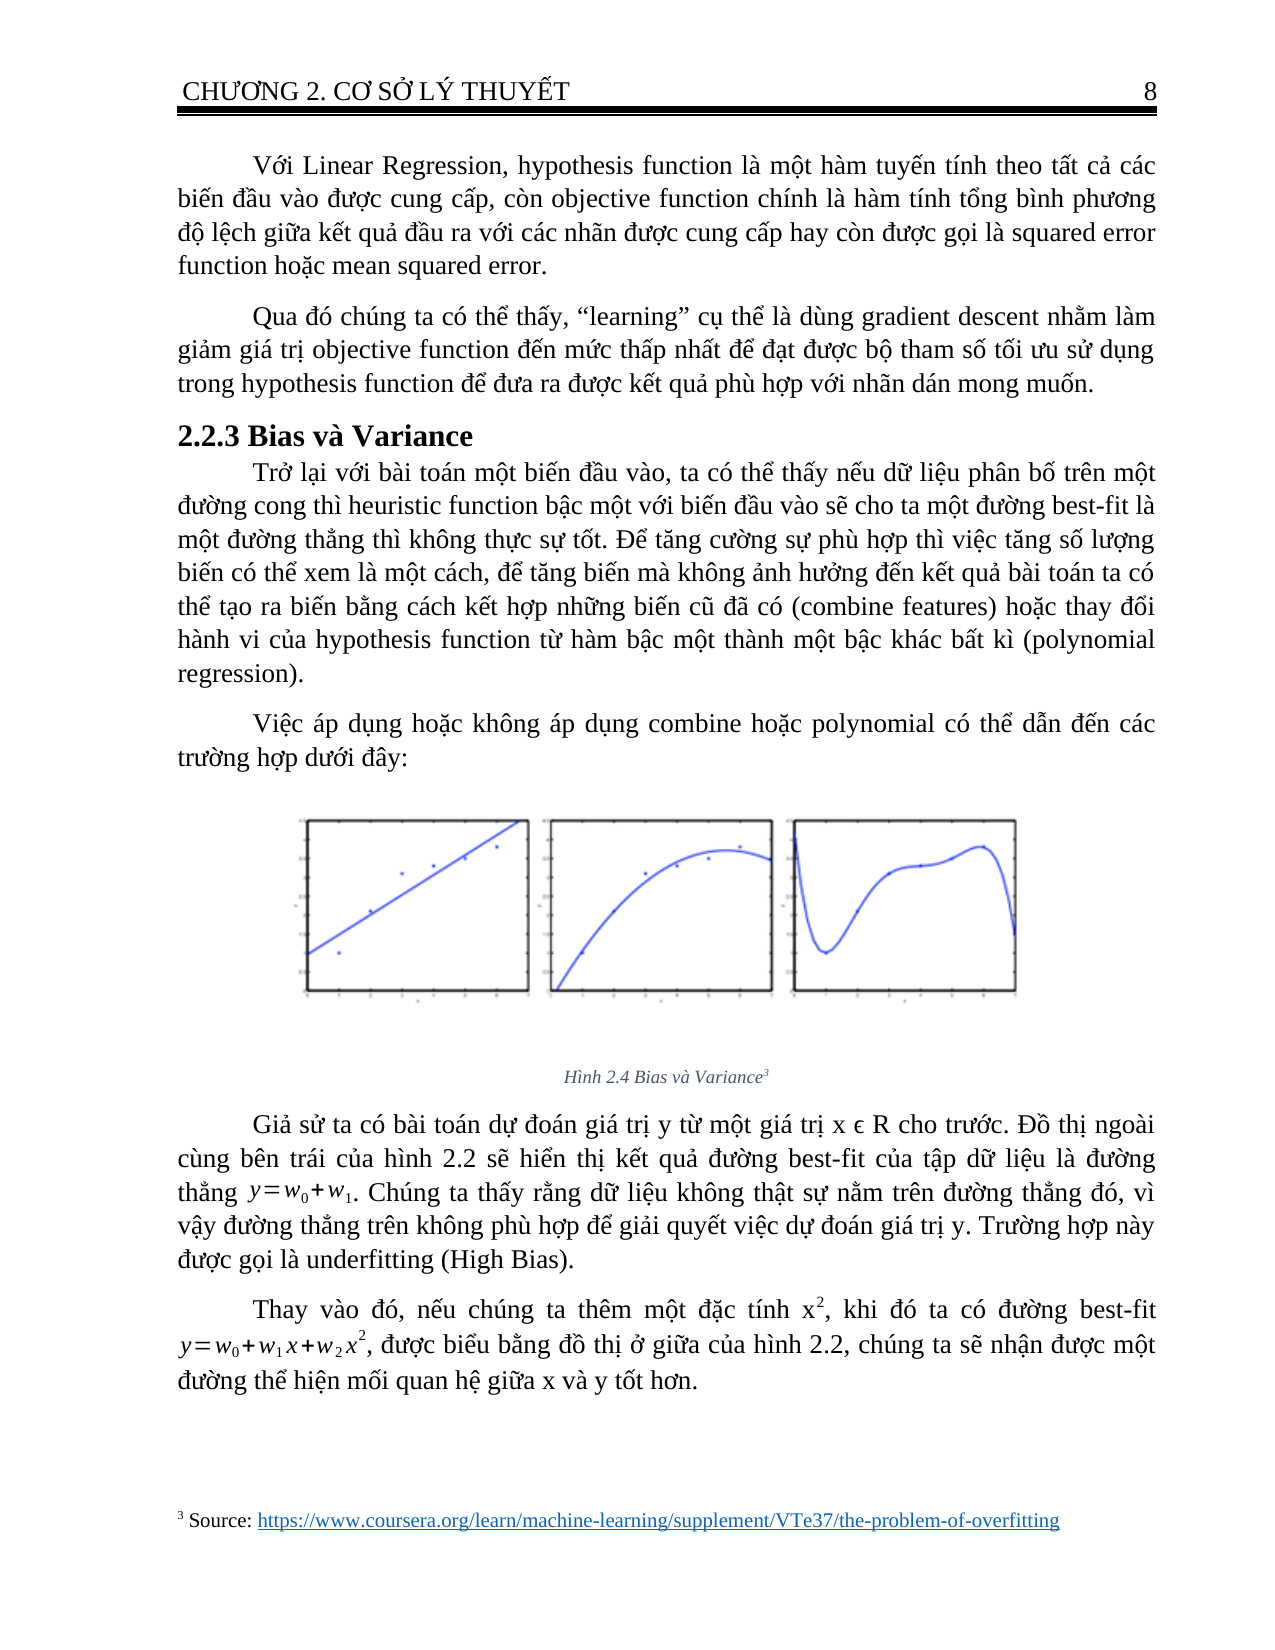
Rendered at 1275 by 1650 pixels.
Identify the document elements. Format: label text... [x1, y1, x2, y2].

subtitle 2.2.3 Bias và Variance [177, 417, 1157, 453]
text Trở lại với bài toán một biến đầu vào, ta có thể thấy nếu dữ liệu phân bố trên một đường cong thì heuristic function bậc một với biến đầu vào sẽ cho ta một đường best-fit là một đường thẳng thì không thực sự tốt. Để tăng cường sự phù hợp thì việc tăng số lượng biến có thể xem là một cách, để tăng biến mà không ảnh hưởng đến kết quả bài toán ta có thể tạo ra biến bằng cách kết hợp những biến cũ đã có (combine features) hoặc thay đổi hành vi của hypothesis function từ hàm bậc một thành một bậc khác bất kì (polynomial regression). [177, 456, 1157, 688]
text Với Linear Regression, hypothesis function là một hàm tuyến tính theo tất cả các biến đầu vào được cung cấp, còn objective function chính là hàm tính tổng bình phương độ lệch giữa kết quả đầu ra với các nhãn được cung cấp hay còn được gọi là squared error function hoặc mean squared error. [177, 149, 1157, 281]
text Qua đó chúng ta có thể thấy, “learning” cụ thể là dùng gradient descent nhằm làm giảm giá trị objective function đến mức thấp nhất để đạt được bộ tham số tối ưu sử dụng trong hypothesis function để đưa ra được kết quả phù hợp với nhãn dán mong muốn. [177, 299, 1157, 398]
text Thay vào đó, nếu chúng ta thêm một đặc tính x2, khi đó ta có đường best-fit , được biểu bằng đồ thị ở giữa của hình 2.2, chúng ta sẽ nhận được một đường thể hiện mối quan hệ giữa x và y tốt hơn. [177, 1293, 1157, 1395]
picture [267, 790, 1067, 1047]
text Giả sử ta có bài toán dự đoán giá trị y từ một giá trị x ϵ R cho trước. Đồ thị ngoài cùng bên trái của hình 2.2 sẽ hiển thị kết quả đường best-fit của tập dữ liệu là đường thẳng . Chúng ta thấy rằng dữ liệu không thật sự nằm trên đường thẳng đó, vì vậy đường thẳng trên không phù hợp để giải quyết việc dự đoán giá trị y. Trường hợp này được gọi là underfitting (High Bias). [177, 1108, 1157, 1274]
text Việc áp dụng hoặc không áp dụng combine hoặc polynomial có thể dẫn đến các trường hợp dưới đây: [177, 707, 1157, 772]
